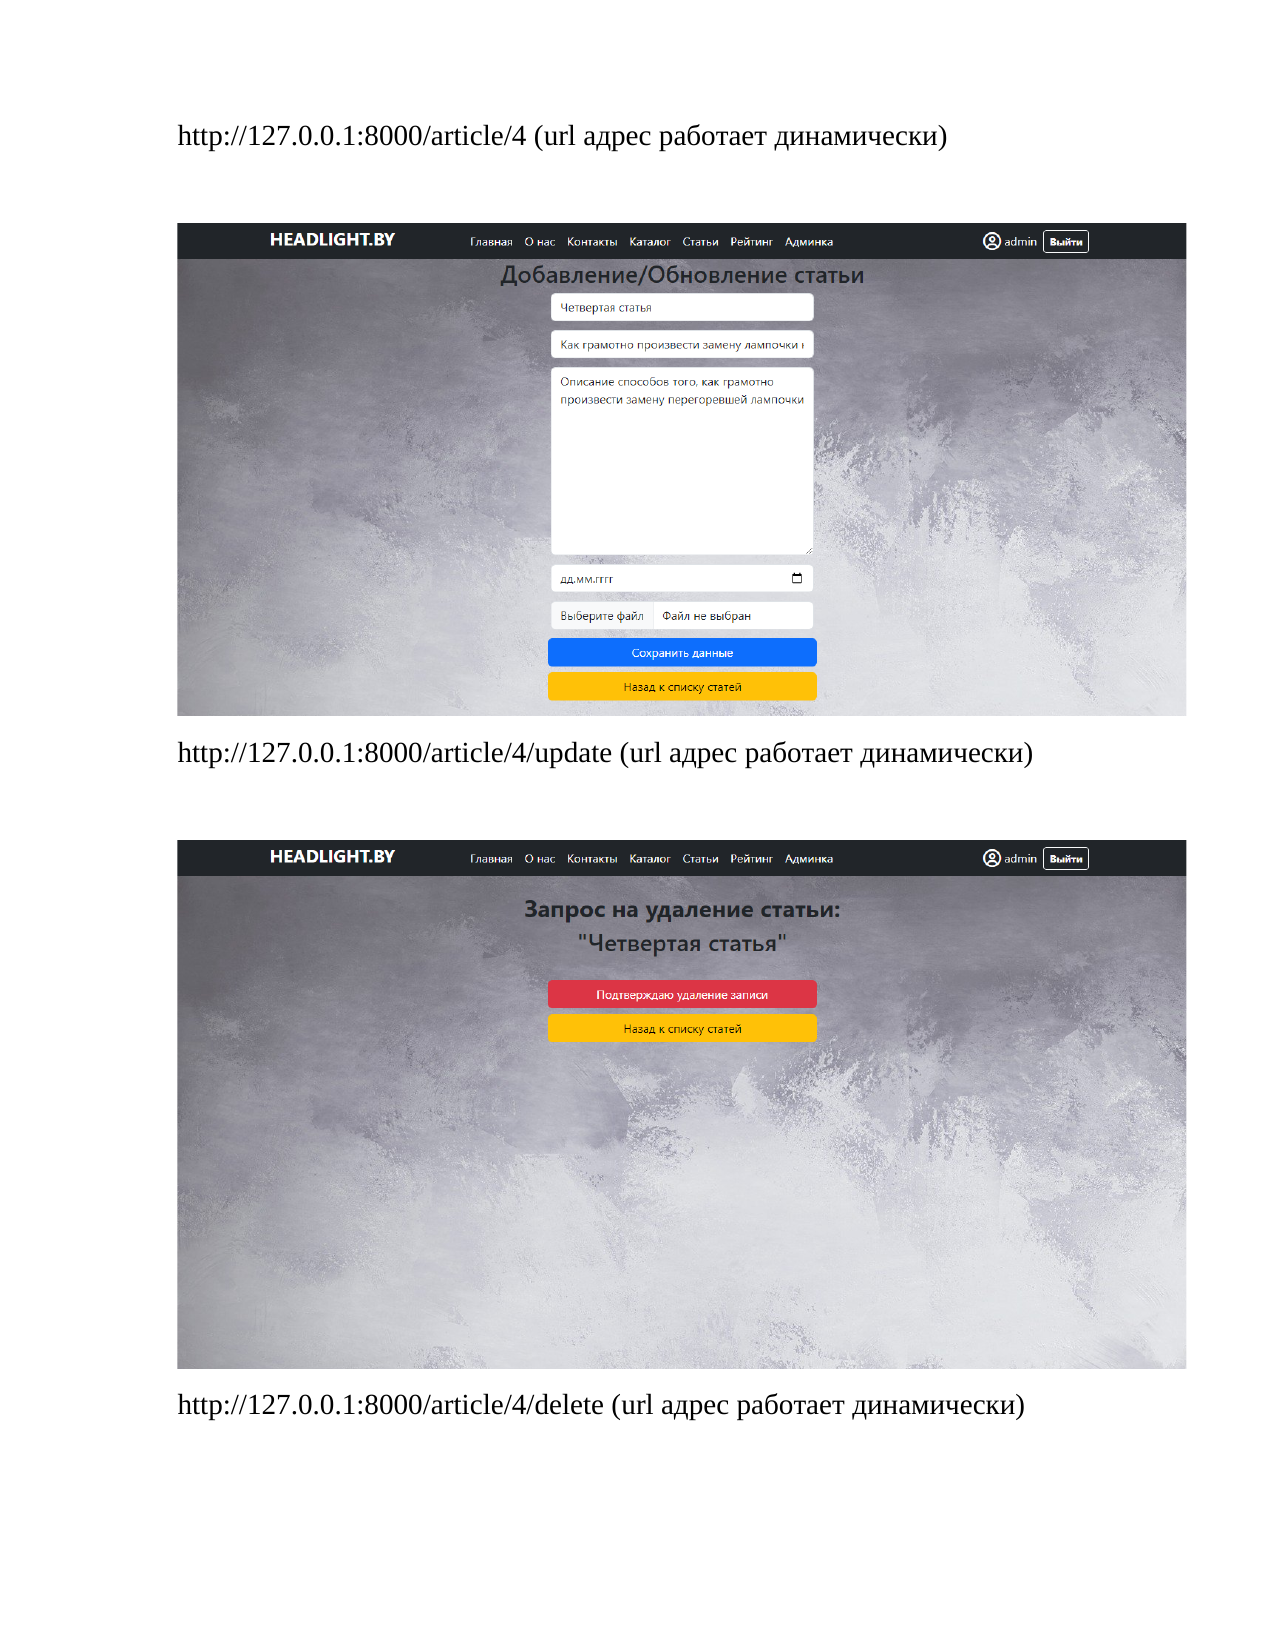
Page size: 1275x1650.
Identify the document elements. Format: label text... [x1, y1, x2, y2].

text http://127.0.0.1:8000/article/4 (url адрес работает динамически) [177, 118, 1186, 152]
picture [177, 840, 1187, 1369]
picture [177, 223, 1187, 716]
text http://127.0.0.1:8000/article/4/delete (url адрес работает динамически) [177, 1387, 1186, 1421]
text http://127.0.0.1:8000/article/4/update (url адрес работает динамически) [177, 735, 1186, 768]
